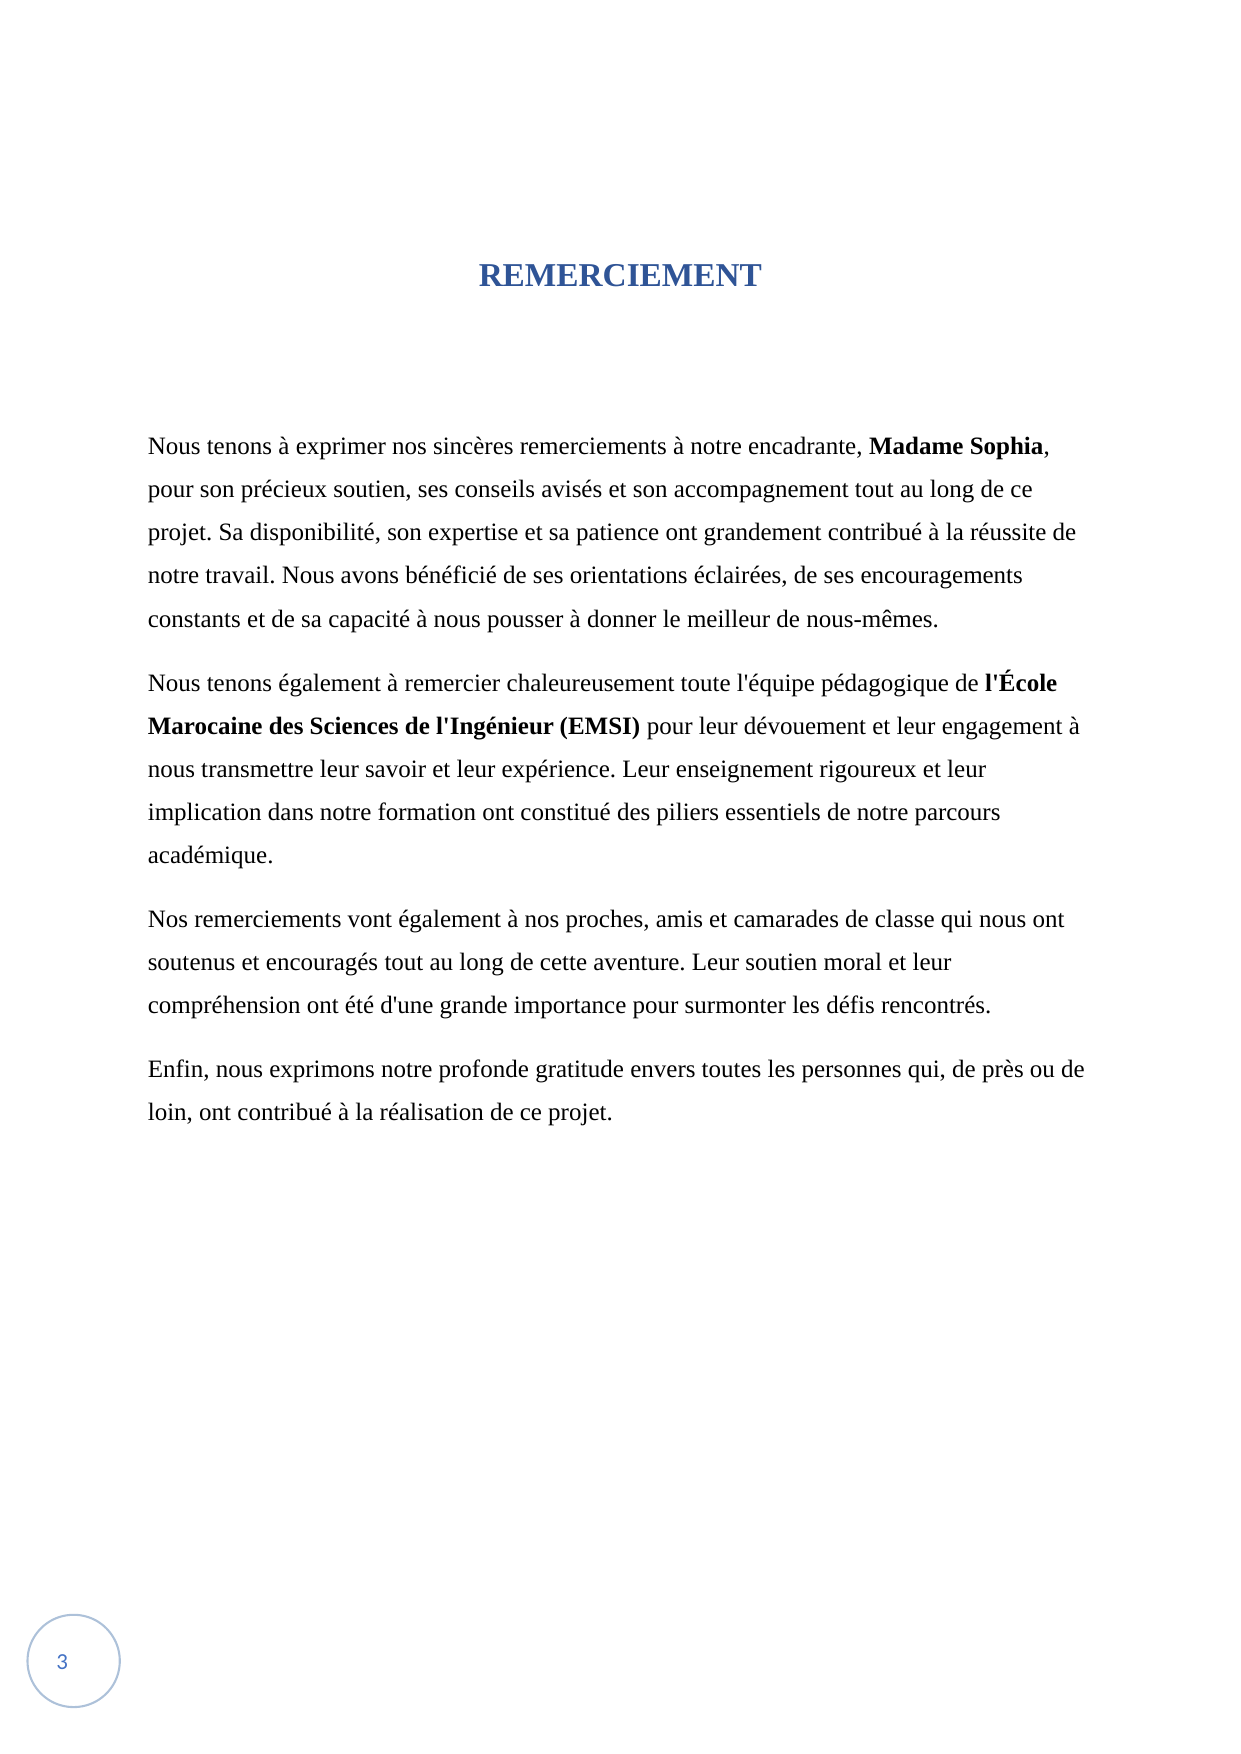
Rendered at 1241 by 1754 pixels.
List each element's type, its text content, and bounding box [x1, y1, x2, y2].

text Nous tenons à exprimer nos sincères remerciements à notre encadrante, Madame Sophia, pour son précieux soutien, ses conseils avisés et son accompagnement tout au long de ce projet. Sa disponibilité, son expertise et sa patience ont grandement contribué à la réussite de notre travail. Nous avons bénéficié de ses orientations éclairées, de ses encouragements constants et de sa capacité à nous pousser à donner le meilleur de nous-mêmes. [148, 431, 1093, 632]
subtitle REMERCIEMENT [148, 255, 1093, 293]
text Nous tenons également à remercier chaleureusement toute l'équipe pédagogique de l'École Marocaine des Sciences de l'Ingénieur (EMSI) pour leur dévouement et leur engagement à nous transmettre leur savoir et leur expérience. Leur enseignement rigoureux et leur implication dans notre formation ont constitué des piliers essentiels de notre parcours académique. [148, 668, 1093, 869]
text Nos remerciements vont également à nos proches, amis et camarades de classe qui nous ont soutenus et encouragés tout au long de cette aventure. Leur soutien moral et leur compréhension ont été d'une grande importance pour surmonter les défis rencontrés. [148, 904, 1093, 1019]
text Enfin, nous exprimons notre profonde gratitude envers toutes les personnes qui, de près ou de loin, ont contribué à la réalisation de ce projet. [148, 1054, 1093, 1126]
